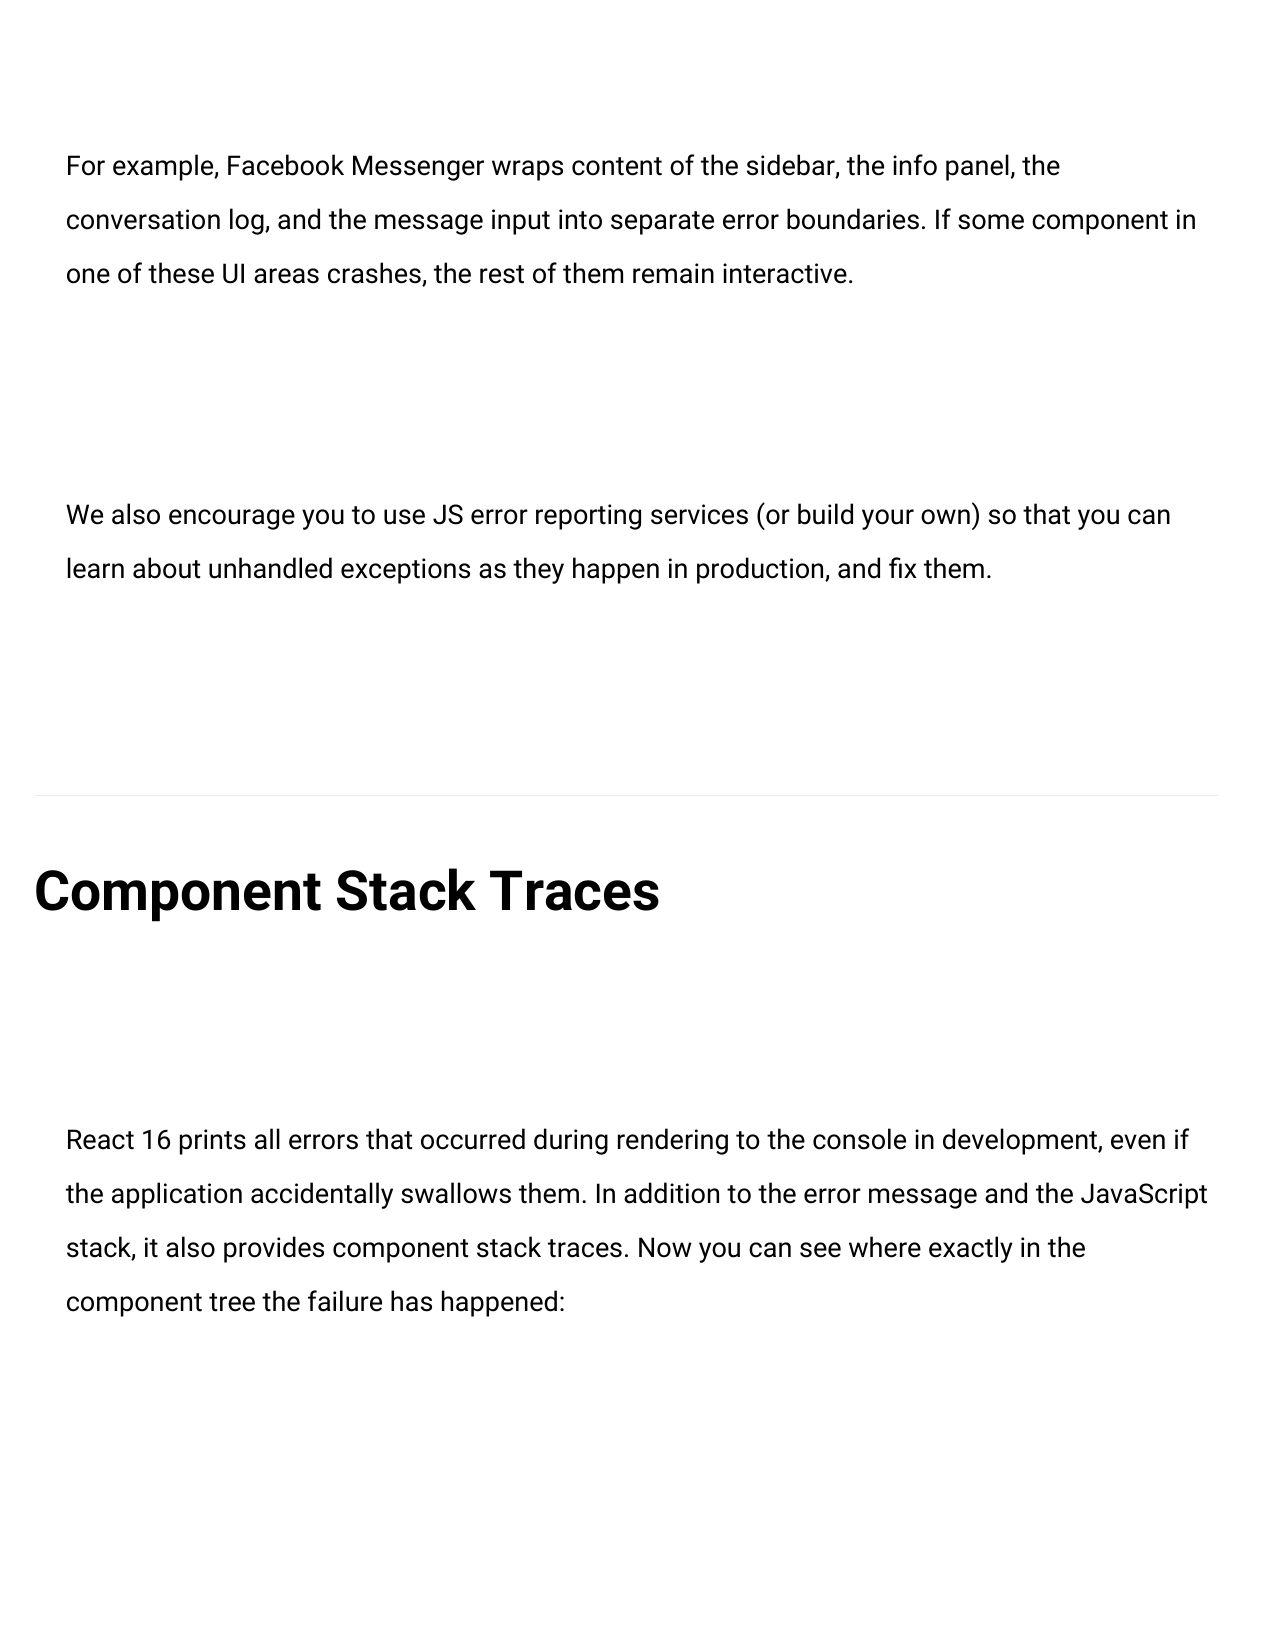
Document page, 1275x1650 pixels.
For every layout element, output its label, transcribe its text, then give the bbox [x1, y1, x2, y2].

subtitle Component Stack Traces [34, 796, 1219, 923]
text For example, Facebook Messenger wraps content of the sidebar, the info panel, the conversation log, and the message input into separate error boundaries. If some component in one of these UI areas crashes, the rest of them remain interactive. [66, 150, 1219, 290]
text We also encourage you to use JS error reporting services (or build your own) so that you can learn about unhandled exceptions as they happen in production, and fix them. [66, 499, 1219, 585]
text React 16 prints all errors that occurred during rendering to the console in development, even if the application accidentally swallows them. In addition to the error message and the JavaScript stack, it also provides component stack traces. Now you can see where exactly in the component tree the failure has happened: [66, 1124, 1219, 1318]
